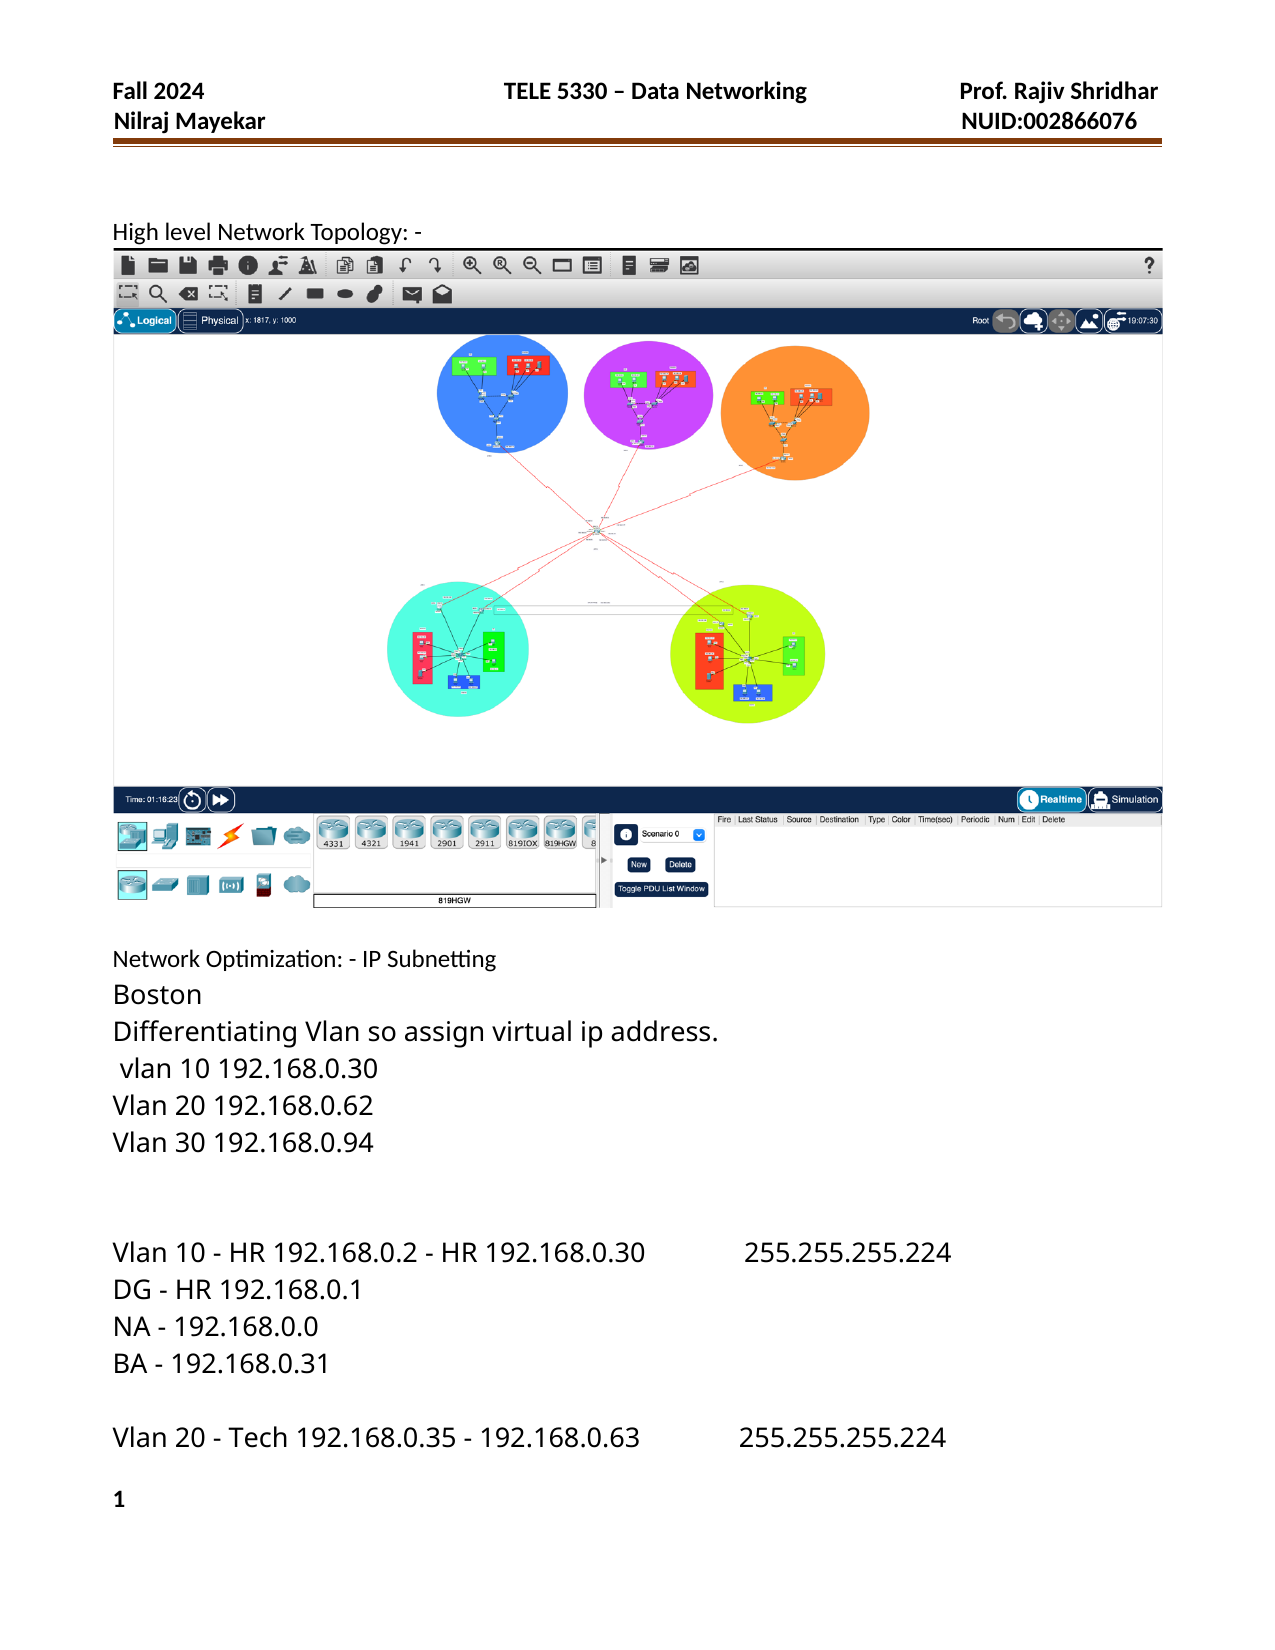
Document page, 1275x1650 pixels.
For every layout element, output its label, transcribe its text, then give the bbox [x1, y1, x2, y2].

text Vlan 30 192.168.0.94 [112, 1123, 1162, 1160]
text Network Optimization: - IP Subnetting [112, 943, 1162, 973]
text NA - 192.168.0.0 [112, 1308, 1162, 1344]
text Differentiating Vlan so assign virtual ip address. [112, 1013, 1162, 1049]
picture [113, 248, 1163, 908]
text Boston [112, 976, 1162, 1013]
text DG - HR 192.168.0.1 [112, 1271, 1162, 1308]
text Vlan 20 192.168.0.62 [112, 1086, 1162, 1123]
text Vlan 10 - HR 192.168.0.2 - HR 192.168.0.30 255.255.255.224 [112, 1234, 1162, 1271]
text vlan 10 192.168.0.30 [112, 1049, 1162, 1086]
text BA - 192.168.0.31 [112, 1344, 1162, 1381]
text Vlan 20 - Tech 192.168.0.35 - 192.168.0.63 255.255.255.224 [112, 1418, 1162, 1455]
